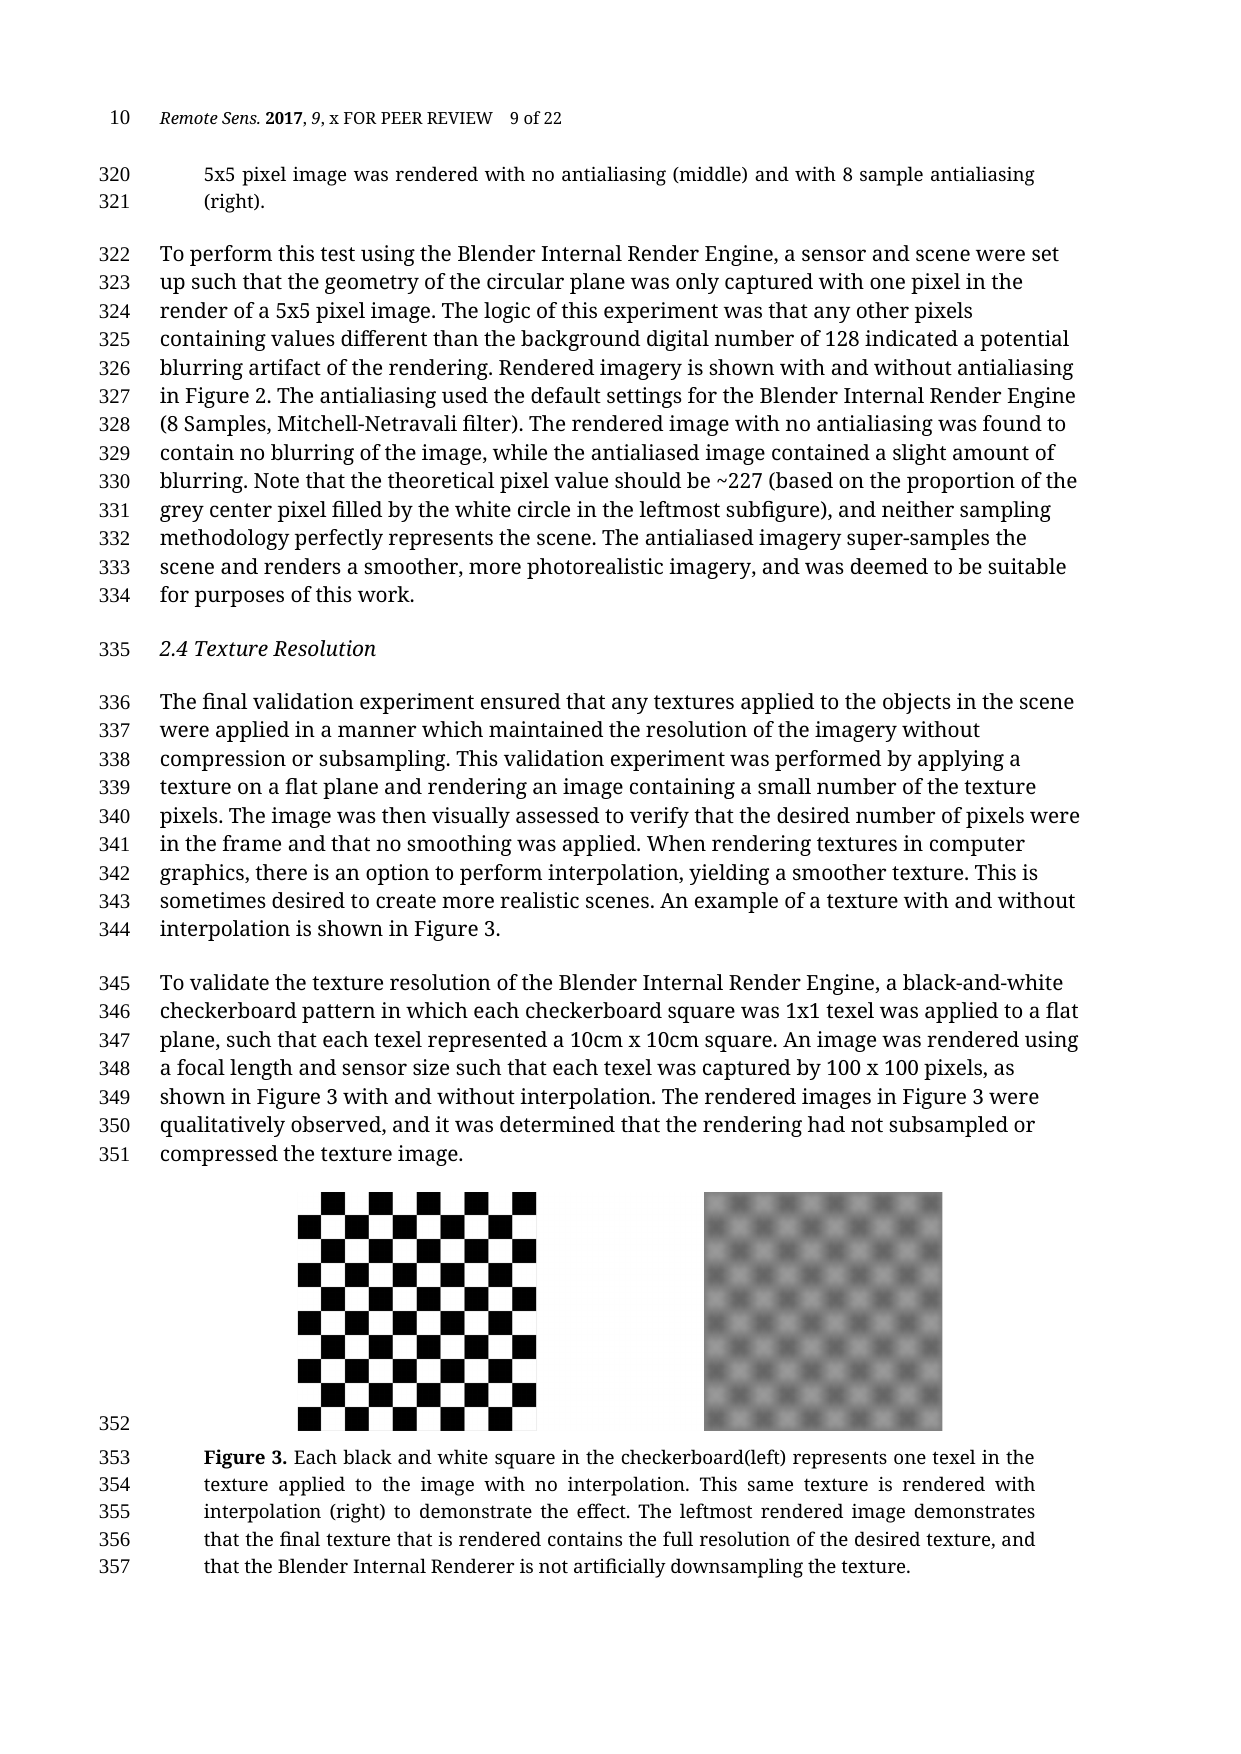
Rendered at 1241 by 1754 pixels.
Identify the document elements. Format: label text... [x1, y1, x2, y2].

subtitle To perform this test using the Blender Internal Render Engine, a sensor and scene were set up such that the geometry of the circular plane was only captured with one pixel in the render of a 5x5 pixel image. The logic of this experiment was that any other pixels containing values different than the background digital number of 128 indicated a potential blurring artifact of the rendering. Rendered imagery is shown with and without antialiasing in Figure 2. The antialiasing used the default settings for the Blender Internal Render Engine (8 Samples, Mitchell-Netravali filter). The rendered image with no antialiasing was found to contain no blurring of the image, while the antialiased image contained a slight amount of blurring. Note that the theoretical pixel value should be ~227 (based on the proportion of the grey center pixel filled by the white circle in the leftmost subfigure), and neither sampling methodology perfectly represents the scene. The antialiased imagery super-samples the scene and renders a smoother, more photorealistic imagery, and was deemed to be suitable for purposes of this work. [159, 239, 1081, 609]
text Figure 3. Each black and white square in the checkerboard(left) represents one texel in the texture applied to the image with no interpolation. This same texture is rendered with interpolation (right) to demonstrate the effect. The leftmost rendered image demonstrates that the final texture that is rendered contains the full resolution of the desired texture, and that the Blender Internal Renderer is not artificially downsampling the texture. [204, 1443, 1036, 1578]
subtitle The final validation experiment ensured that any textures applied to the objects in the scene were applied in a manner which maintained the resolution of the imagery without compression or subsampling. This validation experiment was performed by applying a texture on a flat plane and rendering an image containing a small number of the texture pixels. The image was then visually assessed to verify that the desired number of pixels were in the frame and that no smoothing was applied. When rendering textures in computer graphics, there is an option to perform interpolation, yielding a smoother texture. This is sometimes desired to create more realistic scenes. An example of a texture with and without interpolation is shown in Figure 3. [159, 687, 1081, 943]
picture [297, 1192, 943, 1431]
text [204, 160, 1036, 214]
subtitle 2.4 Texture Resolution [159, 634, 1081, 662]
subtitle To validate the texture resolution of the Blender Internal Render Engine, a black-and-white checkerboard pattern in which each checkerboard square was 1x1 texel was applied to a flat plane, such that each texel represented a 10cm x 10cm square. An image was rendered using a focal length and sensor size such that each texel was captured by 100 x 100 pixels, as shown in Figure 3 with and without interpolation. The rendered images in Figure 3 were qualitatively observed, and it was determined that the rendering had not subsampled or compressed the texture image. [159, 968, 1081, 1167]
